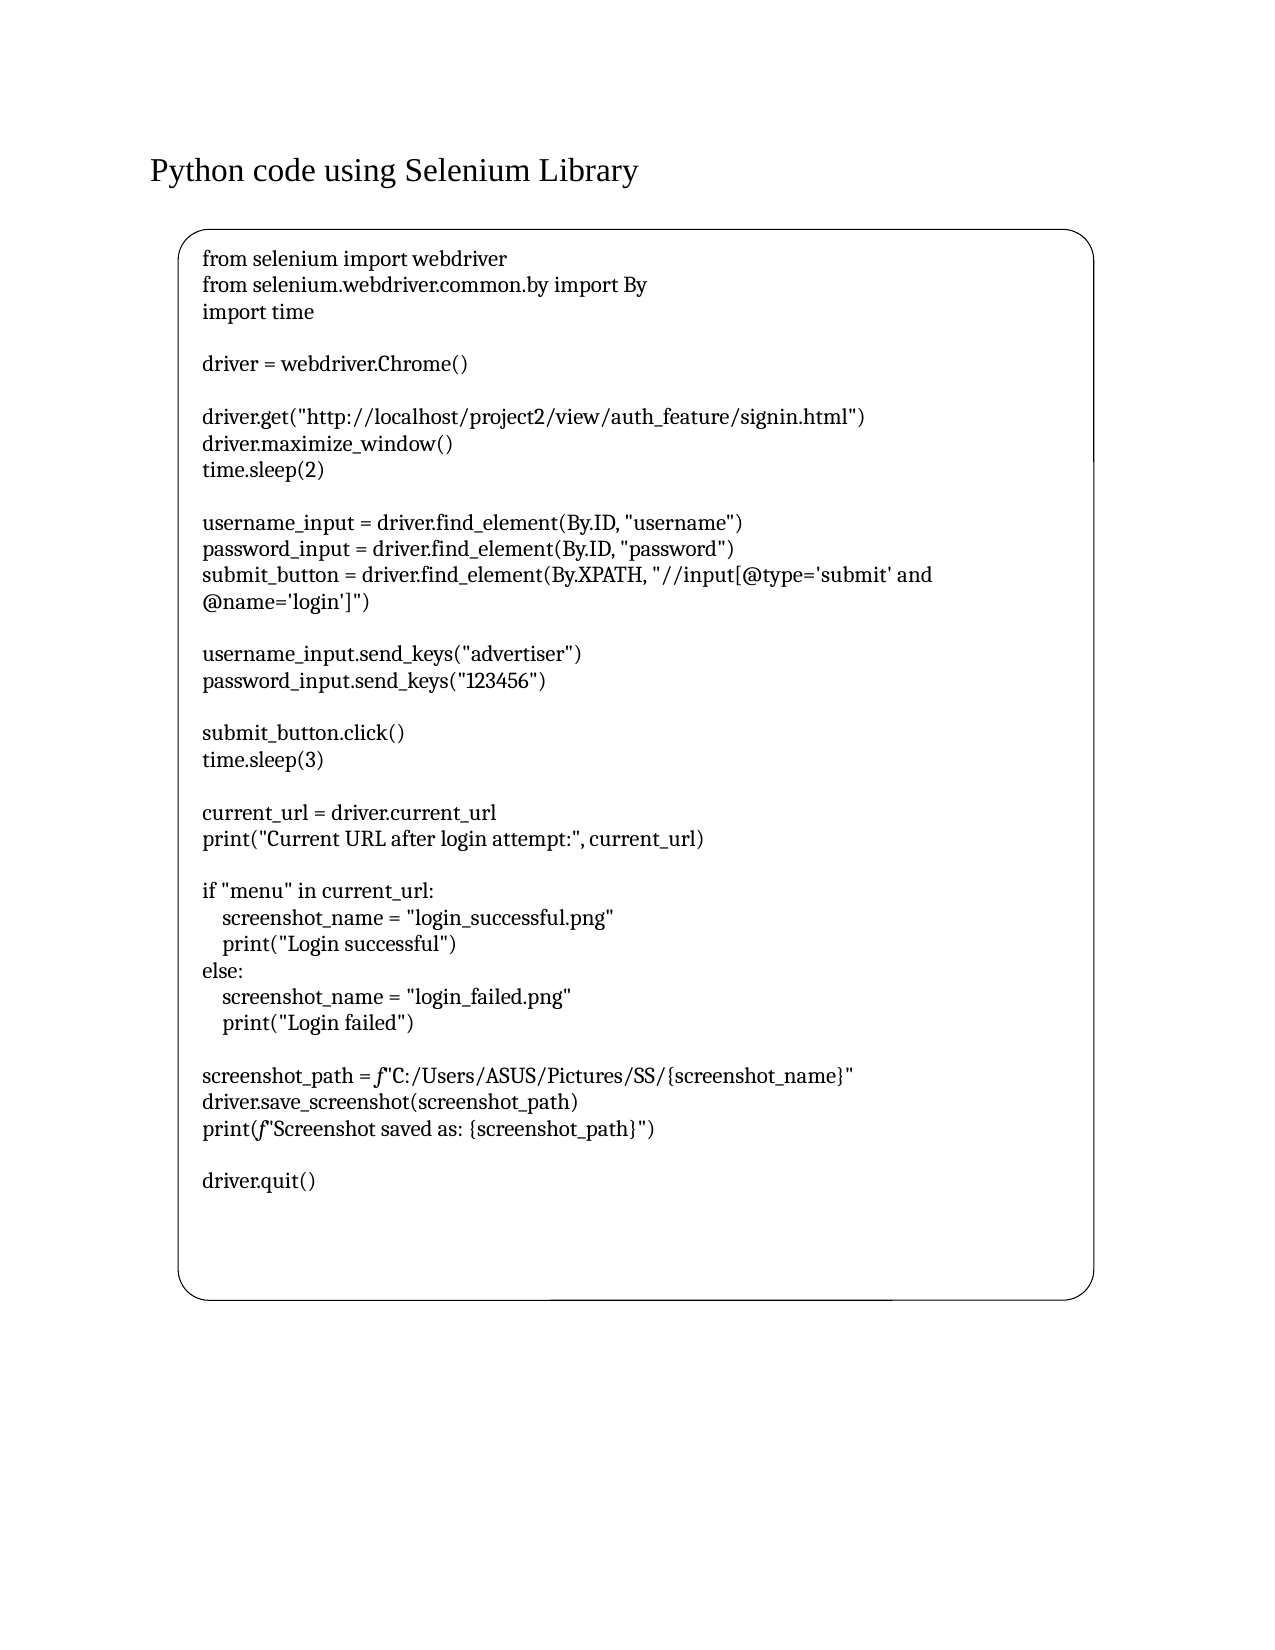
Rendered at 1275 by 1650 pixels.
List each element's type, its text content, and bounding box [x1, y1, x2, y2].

subtitle Python code using Selenium Library [150, 150, 1125, 188]
